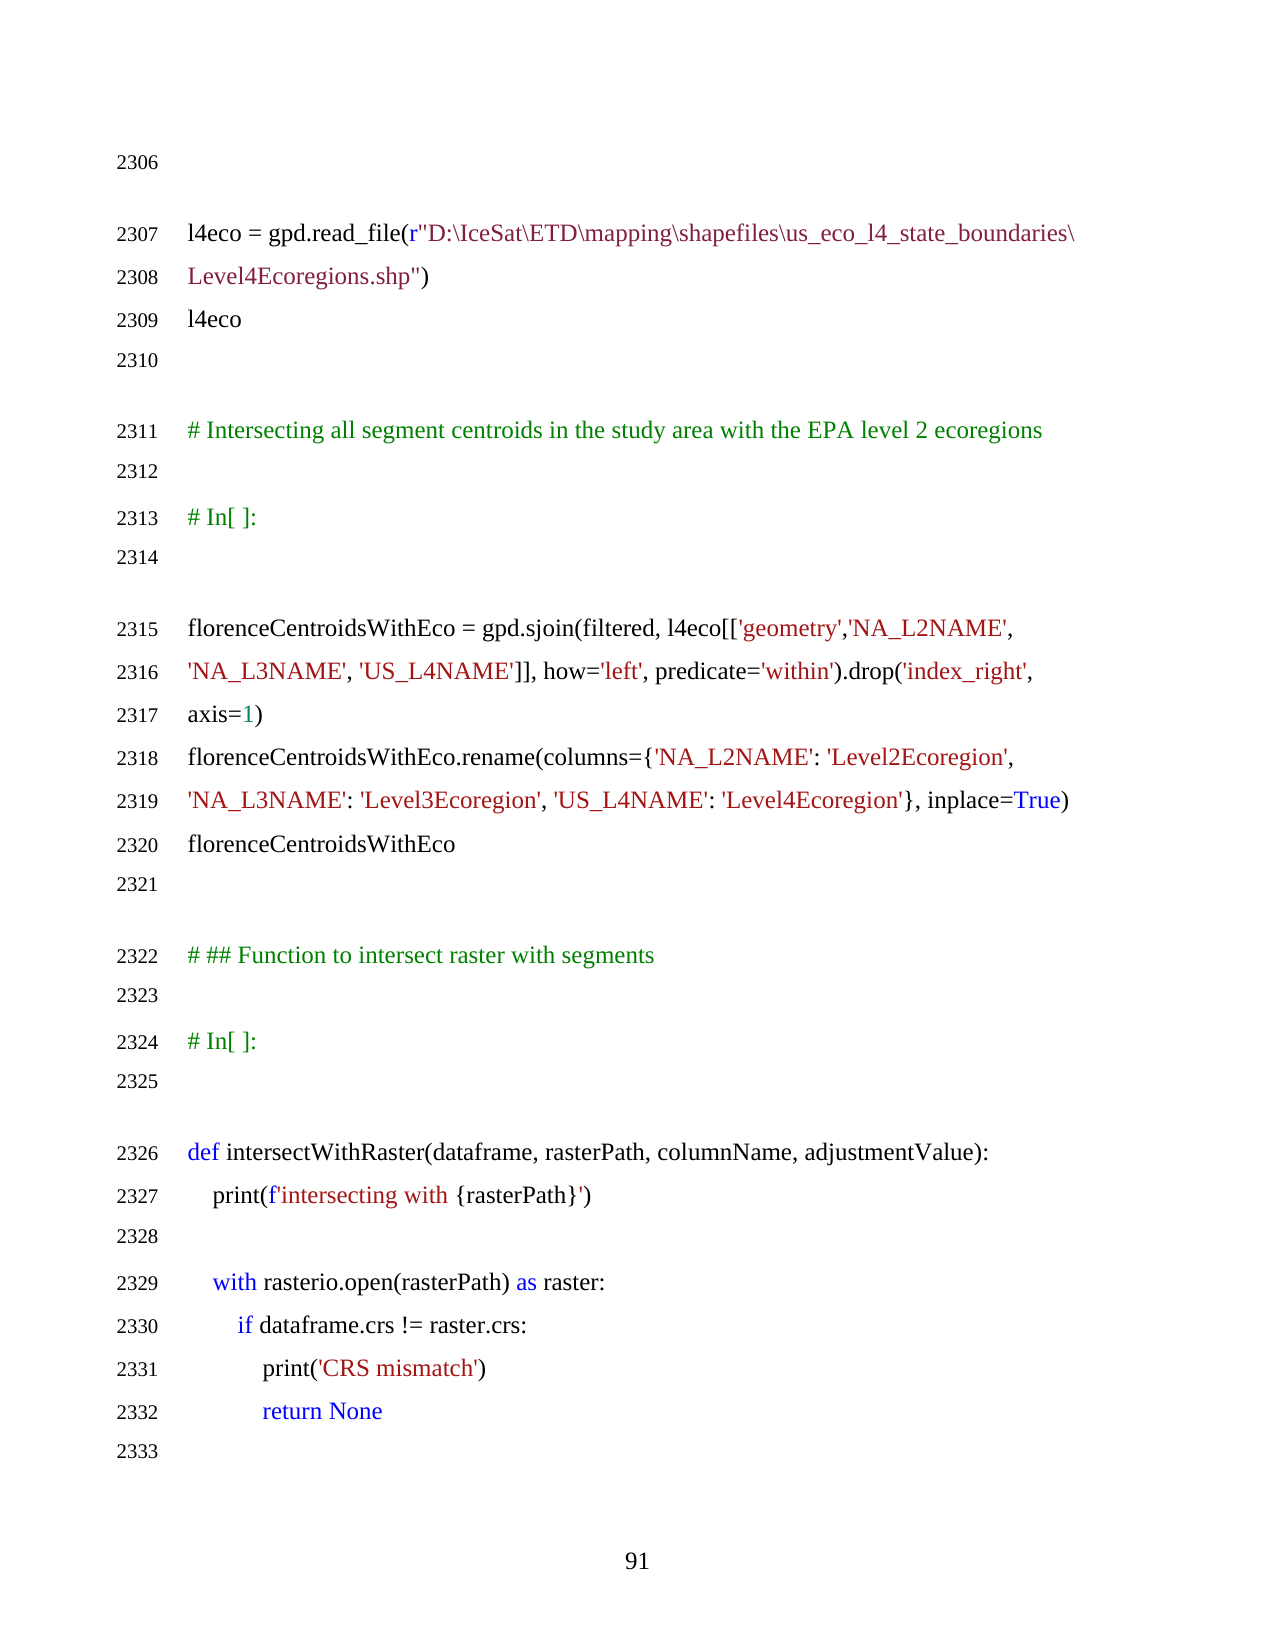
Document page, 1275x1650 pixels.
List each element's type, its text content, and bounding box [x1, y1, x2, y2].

text print('CRS mismatch') [187, 1353, 1087, 1382]
text # Intersecting all segment centroids in the study area with the EPA level 2 ecoregions [187, 416, 1087, 444]
text print(f'intersecting with {rasterPath}') [187, 1181, 1087, 1209]
text l4eco = gpd.read_file(r"D:\IceSat\ETD\mapping\shapefiles\us_eco_l4_state_boundaries\Level4Ecoregions.shp") [187, 218, 1087, 290]
text with rasterio.open(rasterPath) as raster: [187, 1267, 1087, 1296]
text florenceCentroidsWithEco = gpd.sjoin(filtered, l4eco[['geometry','NA_L2NAME', 'NA_L3NAME', 'US_L4NAME']], how='left', predicate='within').drop('index_right', axis=1) [187, 613, 1087, 728]
text return None [187, 1396, 1087, 1425]
text if dataframe.crs != raster.crs: [187, 1310, 1087, 1339]
text l4eco [187, 304, 1087, 333]
text def intersectWithRaster(dataframe, rasterPath, columnName, adjustmentValue): [187, 1137, 1087, 1166]
text florenceCentroidsWithEco [187, 829, 1087, 857]
text # ## Function to intersect raster with segments [187, 940, 1087, 969]
text florenceCentroidsWithEco.rename(columns={'NA_L2NAME': 'Level2Ecoregion', 'NA_L3NAME': 'Level3Ecoregion', 'US_L4NAME': 'Level4Ecoregion'}, inplace=True) [187, 742, 1087, 814]
text # In[ ]: [187, 502, 1087, 531]
text # In[ ]: [187, 1026, 1087, 1055]
